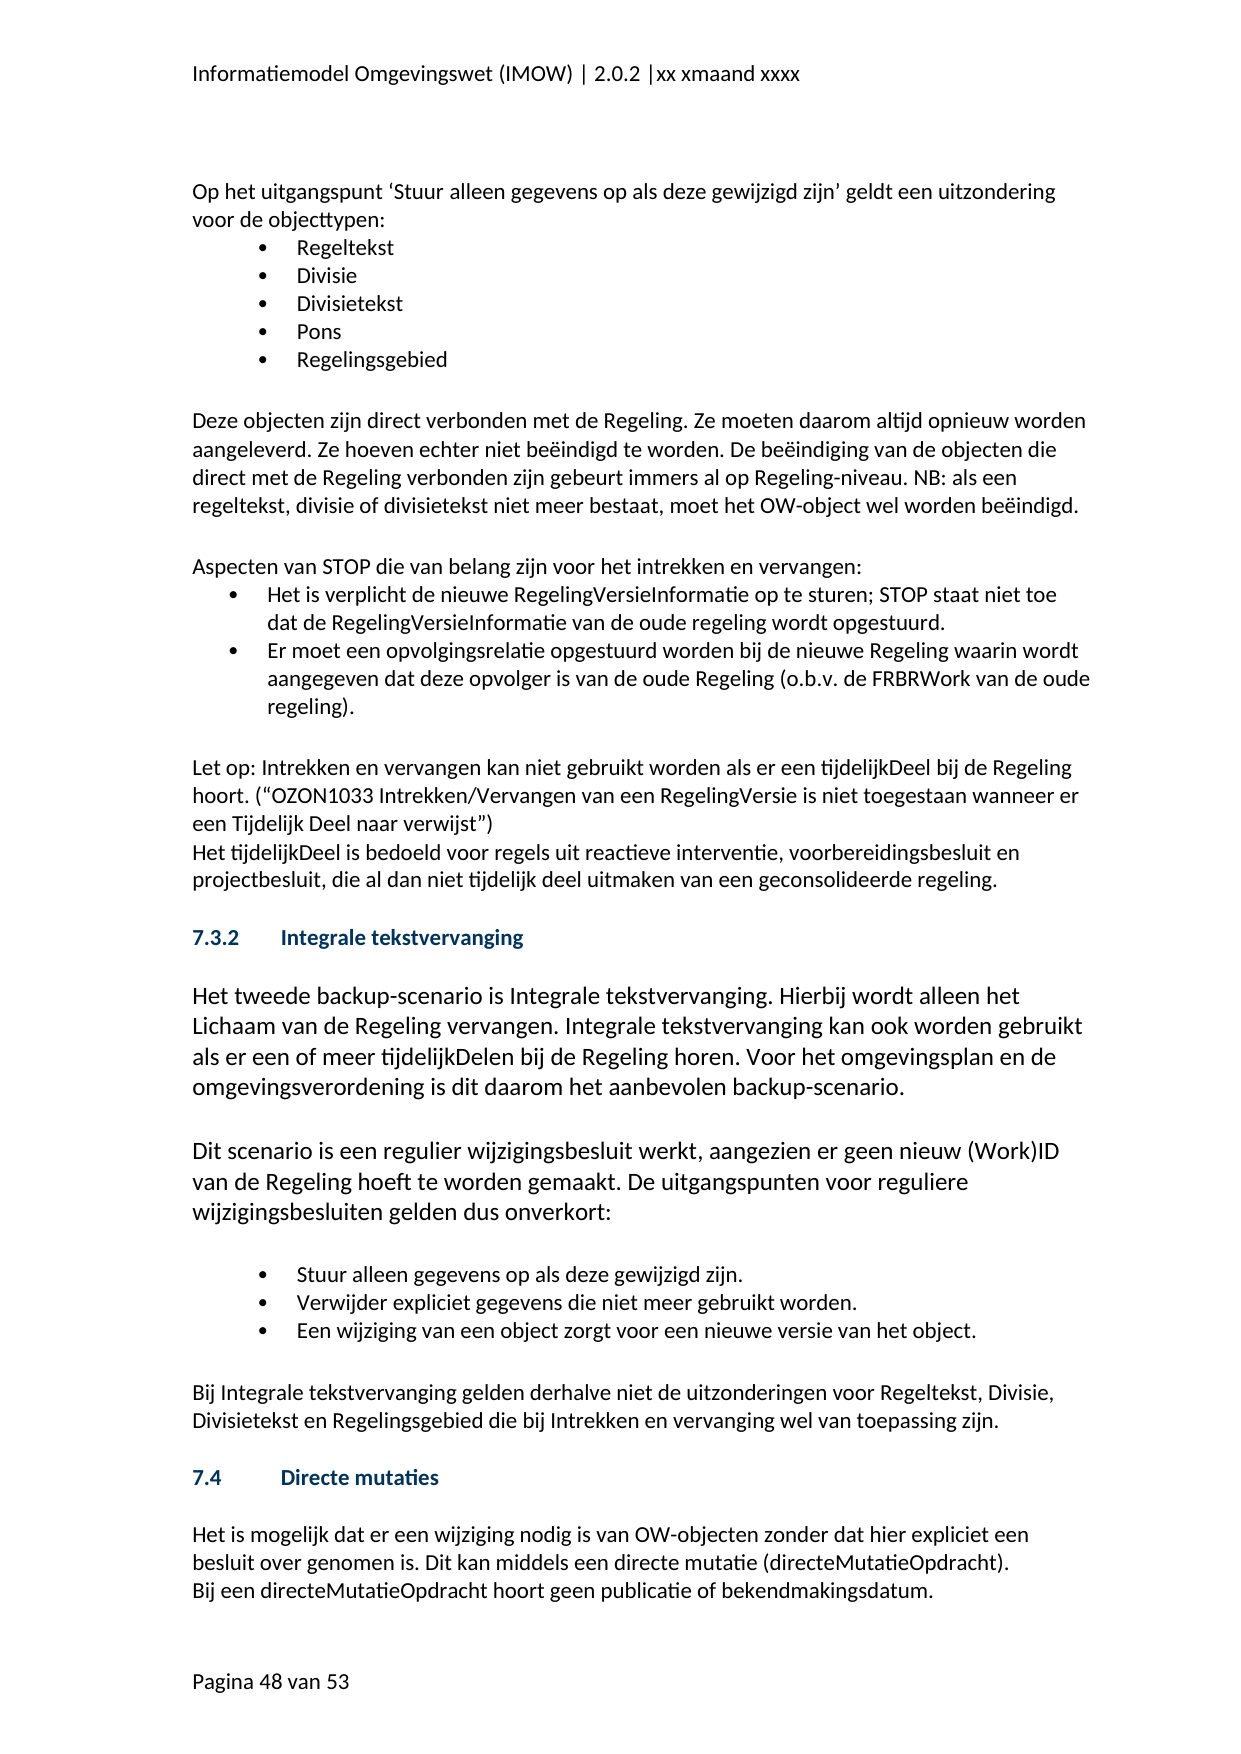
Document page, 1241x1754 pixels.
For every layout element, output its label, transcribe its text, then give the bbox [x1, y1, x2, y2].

list Verwijder expliciet gegevens die niet meer gebruikt worden. [259, 1288, 1092, 1316]
list Regelingsgebied [259, 345, 1092, 373]
subtitle Integrale tekstvervanging [192, 923, 1092, 951]
list Stuur alleen gegevens op als deze gewijzigd zijn. [259, 1260, 1092, 1288]
list Het is verplicht de nieuwe RegelingVersieInformatie op te sturen; STOP staat niet toe dat de RegelingVersieInformatie van de oude regeling wordt opgestuurd. [229, 580, 1092, 636]
list Een wijziging van een object zorgt voor een nieuwe versie van het object. [259, 1316, 1092, 1344]
text Op het uitgangspunt ‘Stuur alleen gegevens op als deze gewijzigd zijn’ geldt een uitzondering voor de objecttypen: [192, 177, 1092, 233]
text Deze objecten zijn direct verbonden met de Regeling. Ze moeten daarom altijd opnieuw worden aangeleverd. Ze hoeven echter niet beëindigd te worden. De beëindiging van de objecten die direct met de Regeling verbonden zijn gebeurt immers al op Regeling-niveau. NB: als een regeltekst, divisie of divisietekst niet meer bestaat, moet het OW-object wel worden beëindigd. [192, 407, 1092, 519]
list Divisietekst [259, 289, 1092, 317]
text Let op: Intrekken en vervangen kan niet gebruikt worden als er een tijdelijkDeel bij de Regeling hoort. (“OZON1033 Intrekken/Vervangen van een RegelingVersie is niet toegestaan wanneer er een Tijdelijk Deel naar verwijst”) [192, 753, 1092, 838]
text Het tijdelijkDeel is bedoeld voor regels uit reactieve interventie, voorbereidingsbesluit en projectbesluit, die al dan niet tijdelijk deel uitmaken van een geconsolideerde regeling. [192, 838, 1092, 894]
list Er moet een opvolgingsrelatie opgestuurd worden bij de nieuwe Regeling waarin wordt aangegeven dat deze opvolger is van de oude Regeling (o.b.v. de FRBRWork van de oude regeling). [229, 636, 1092, 720]
list Regeltekst [259, 233, 1092, 261]
list Pons [259, 317, 1092, 345]
text Bij een directeMutatieOpdracht hoort geen publicatie of bekendmakingsdatum. [192, 1576, 1092, 1604]
subtitle Directe mutaties [192, 1463, 1092, 1491]
list Divisie [259, 261, 1092, 289]
text Bij Integrale tekstvervanging gelden derhalve niet de uitzonderingen voor Regeltekst, Divisie, Divisietekst en Regelingsgebied die bij Intrekken en vervanging wel van toepassing zijn. [192, 1378, 1092, 1434]
text Het is mogelijk dat er een wijziging nodig is van OW-objecten zonder dat hier expliciet een besluit over genomen is. Dit kan middels een directe mutatie (directeMutatieOpdracht). [192, 1520, 1092, 1576]
text Het tweede backup-scenario is Integrale tekstvervanging. Hierbij wordt alleen het Lichaam van de Regeling vervangen. Integrale tekstvervanging kan ook worden gebruikt als er een of meer tijdelijkDelen bij de Regeling horen. Voor het omgevingsplan en de omgevingsverordening is dit daarom het aanbevolen backup-scenario. [192, 980, 1092, 1102]
text Dit scenario is een regulier wijzigingsbesluit werkt, aangezien er geen nieuw (Work)ID van de Regeling hoeft te worden gemaakt. De uitgangspunten voor reguliere wijzigingsbesluiten gelden dus onverkort: [192, 1135, 1092, 1227]
text Aspecten van STOP die van belang zijn voor het intrekken en vervangen: [192, 552, 1092, 580]
